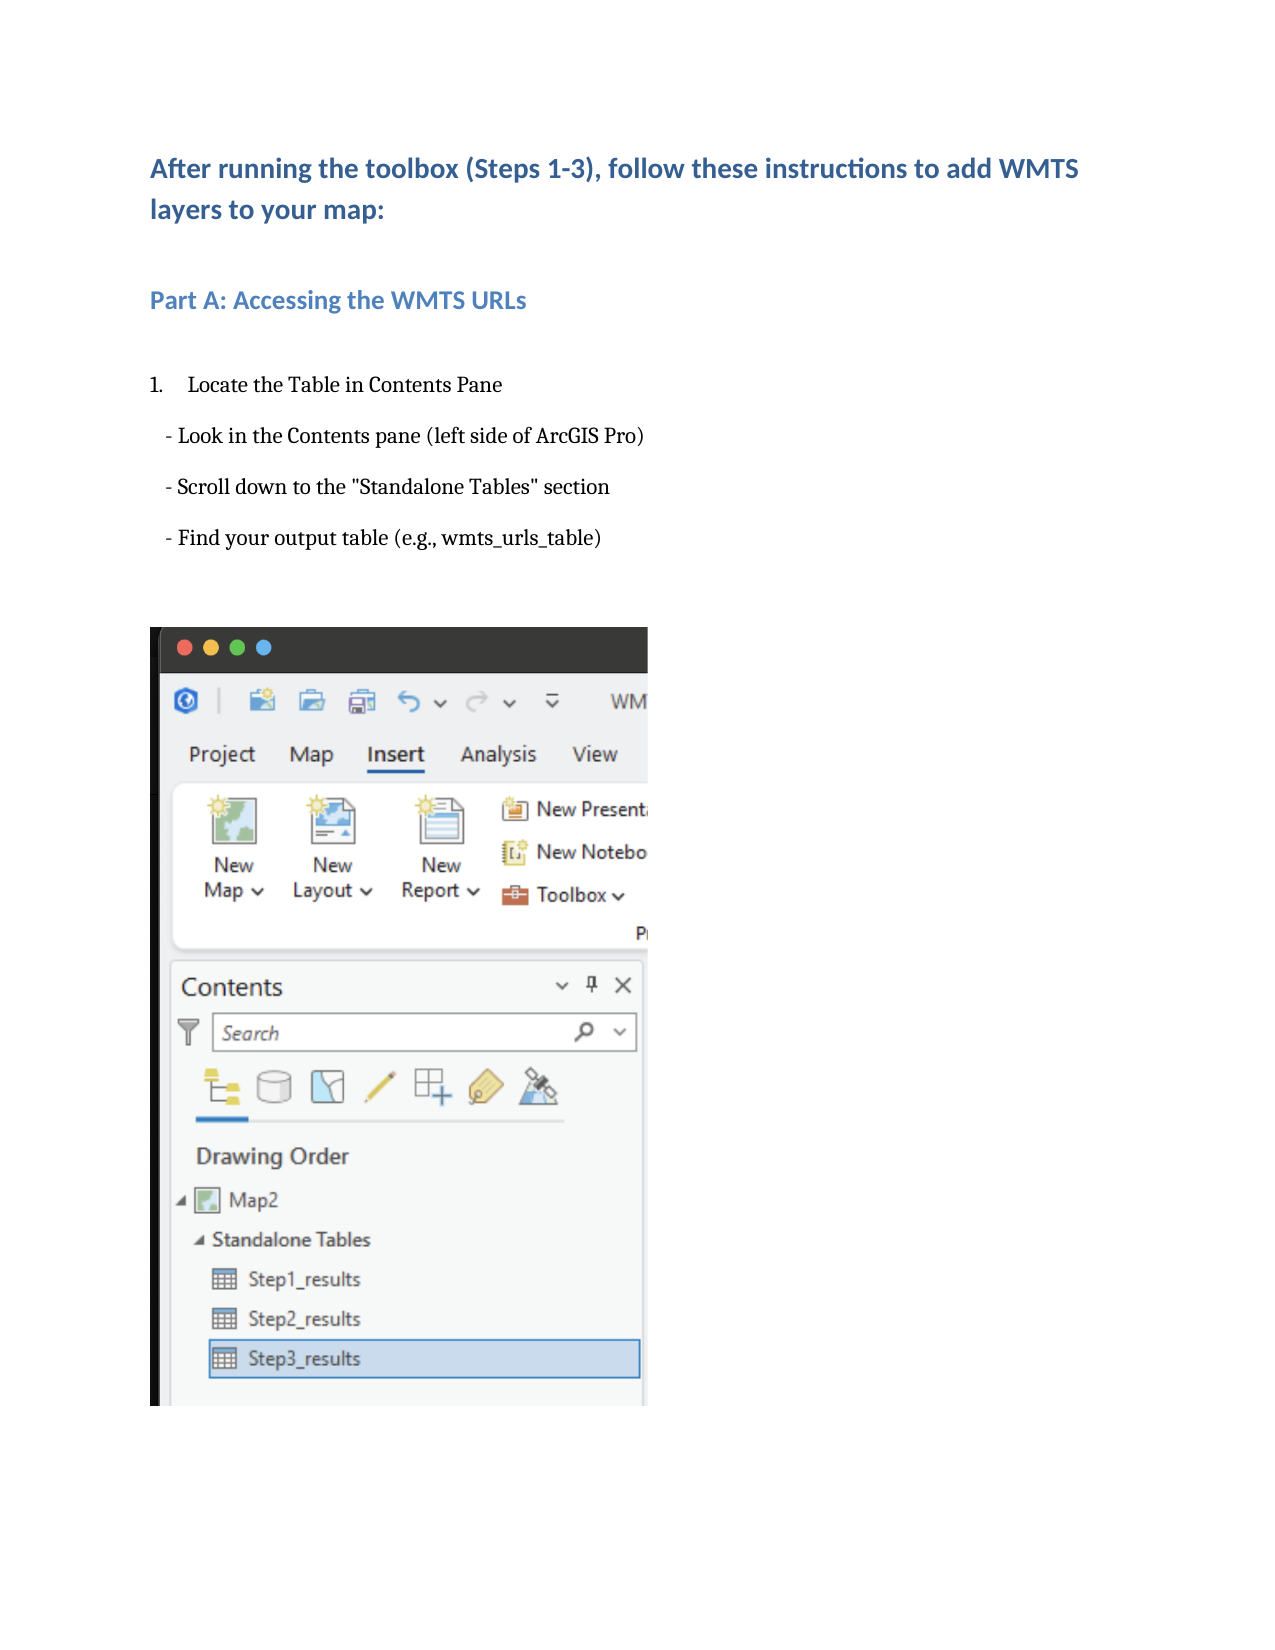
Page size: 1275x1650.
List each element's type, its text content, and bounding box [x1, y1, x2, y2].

text - Find your output table (e.g., wmts_urls_table) [150, 525, 1125, 551]
subtitle After running the toolbox (Steps 1-3), follow these instructions to add WMTS layers to your map: [150, 150, 1125, 227]
subtitle Part A: Accessing the WMTS URLs [150, 283, 1125, 316]
list Locate the Table in Contents Pane [150, 372, 1125, 398]
text - Look in the Contents pane (left side of ArcGIS Pro) [150, 423, 1125, 449]
picture [150, 627, 648, 1406]
text - Scroll down to the "Standalone Tables" section [150, 474, 1125, 500]
